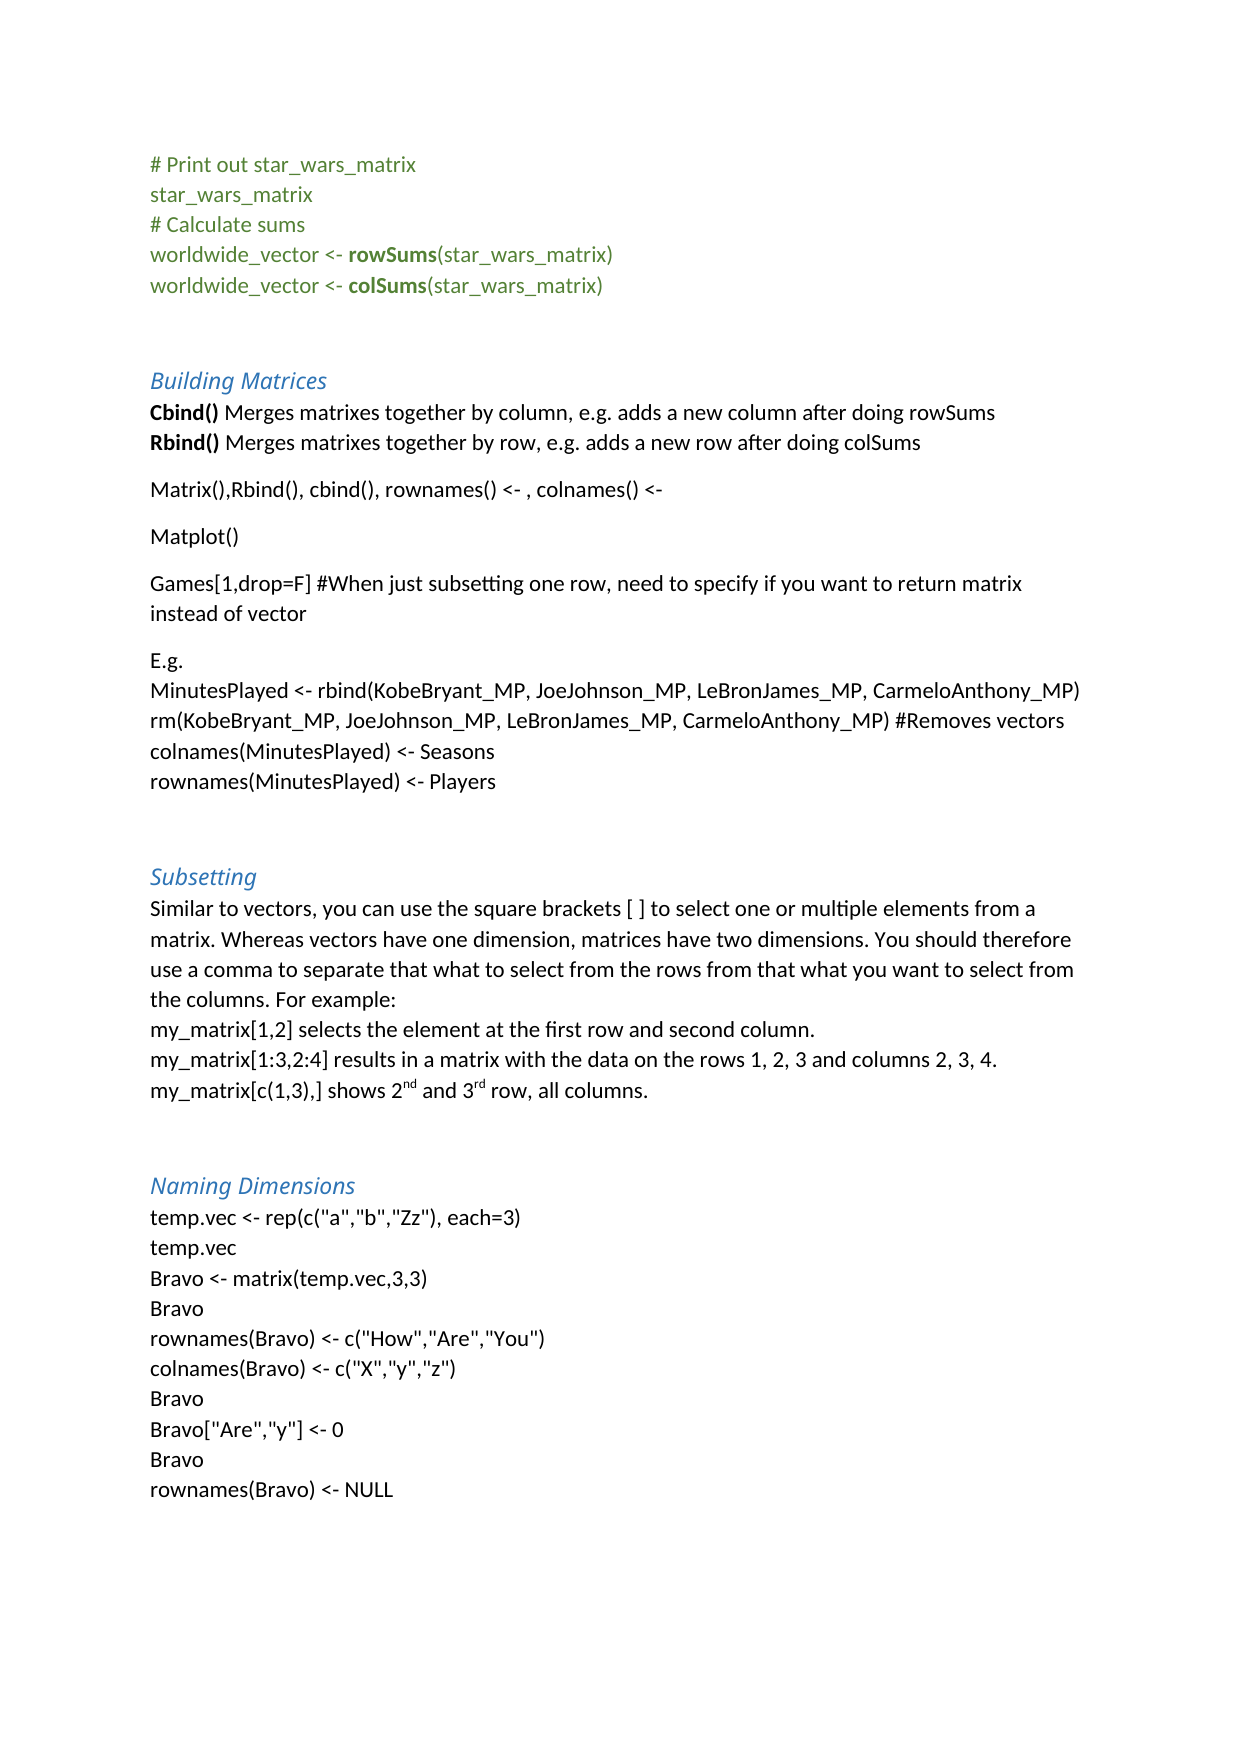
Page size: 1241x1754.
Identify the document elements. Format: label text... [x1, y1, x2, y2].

text Games[1,drop=F] #When just subsetting one row, need to specify if you want to return matrix instead of vector [150, 569, 1090, 627]
subtitle Building Matrices [150, 364, 1090, 396]
text Matrix(),Rbind(), cbind(), rownames() <- , colnames() <- [150, 475, 1090, 503]
text temp.vec <- rep(c("a","b","Zz"), each=3) temp.vec Bravo <- matrix(temp.vec,3,3) Bravo rownames(Bravo) <- c("How","Are","You") colnames(Bravo) <- c("X","y","z") Bravo Bravo["Are","y"] <- 0 Bravo rownames(Bravo) <- NULL [150, 1203, 1090, 1503]
text E.g. MinutesPlayed <- rbind(KobeBryant_MP, JoeJohnson_MP, LeBronJames_MP, CarmeloAnthony_MP) rm(KobeBryant_MP, JoeJohnson_MP, LeBronJames_MP, CarmeloAnthony_MP) #Removes vectors colnames(MinutesPlayed) <- Seasons rownames(MinutesPlayed) <- Players [150, 646, 1090, 795]
text Matplot() [150, 522, 1090, 550]
text Similar to vectors, you can use the square brackets [ ] to select one or multiple elements from a matrix. Whereas vectors have one dimension, matrices have two dimensions. You should therefore use a comma to separate that what to select from the rows from that what you want to select from the columns. For example: my_matrix[1,2] selects the element at the first row and second column. my_matrix[1:3,2:4] results in a matrix with the data on the rows 1, 2, 3 and columns 2, 3, 4. my_matrix[c(1,3),] shows 2nd and 3rd row, all columns. [150, 894, 1090, 1104]
text Cbind() Merges matrixes together by column, e.g. adds a new column after doing rowSums Rbind() Merges matrixes together by row, e.g. adds a new row after doing colSums [150, 398, 1090, 457]
subtitle Subsetting [150, 861, 1090, 892]
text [150, 150, 1090, 299]
subtitle Naming Dimensions [150, 1169, 1090, 1201]
